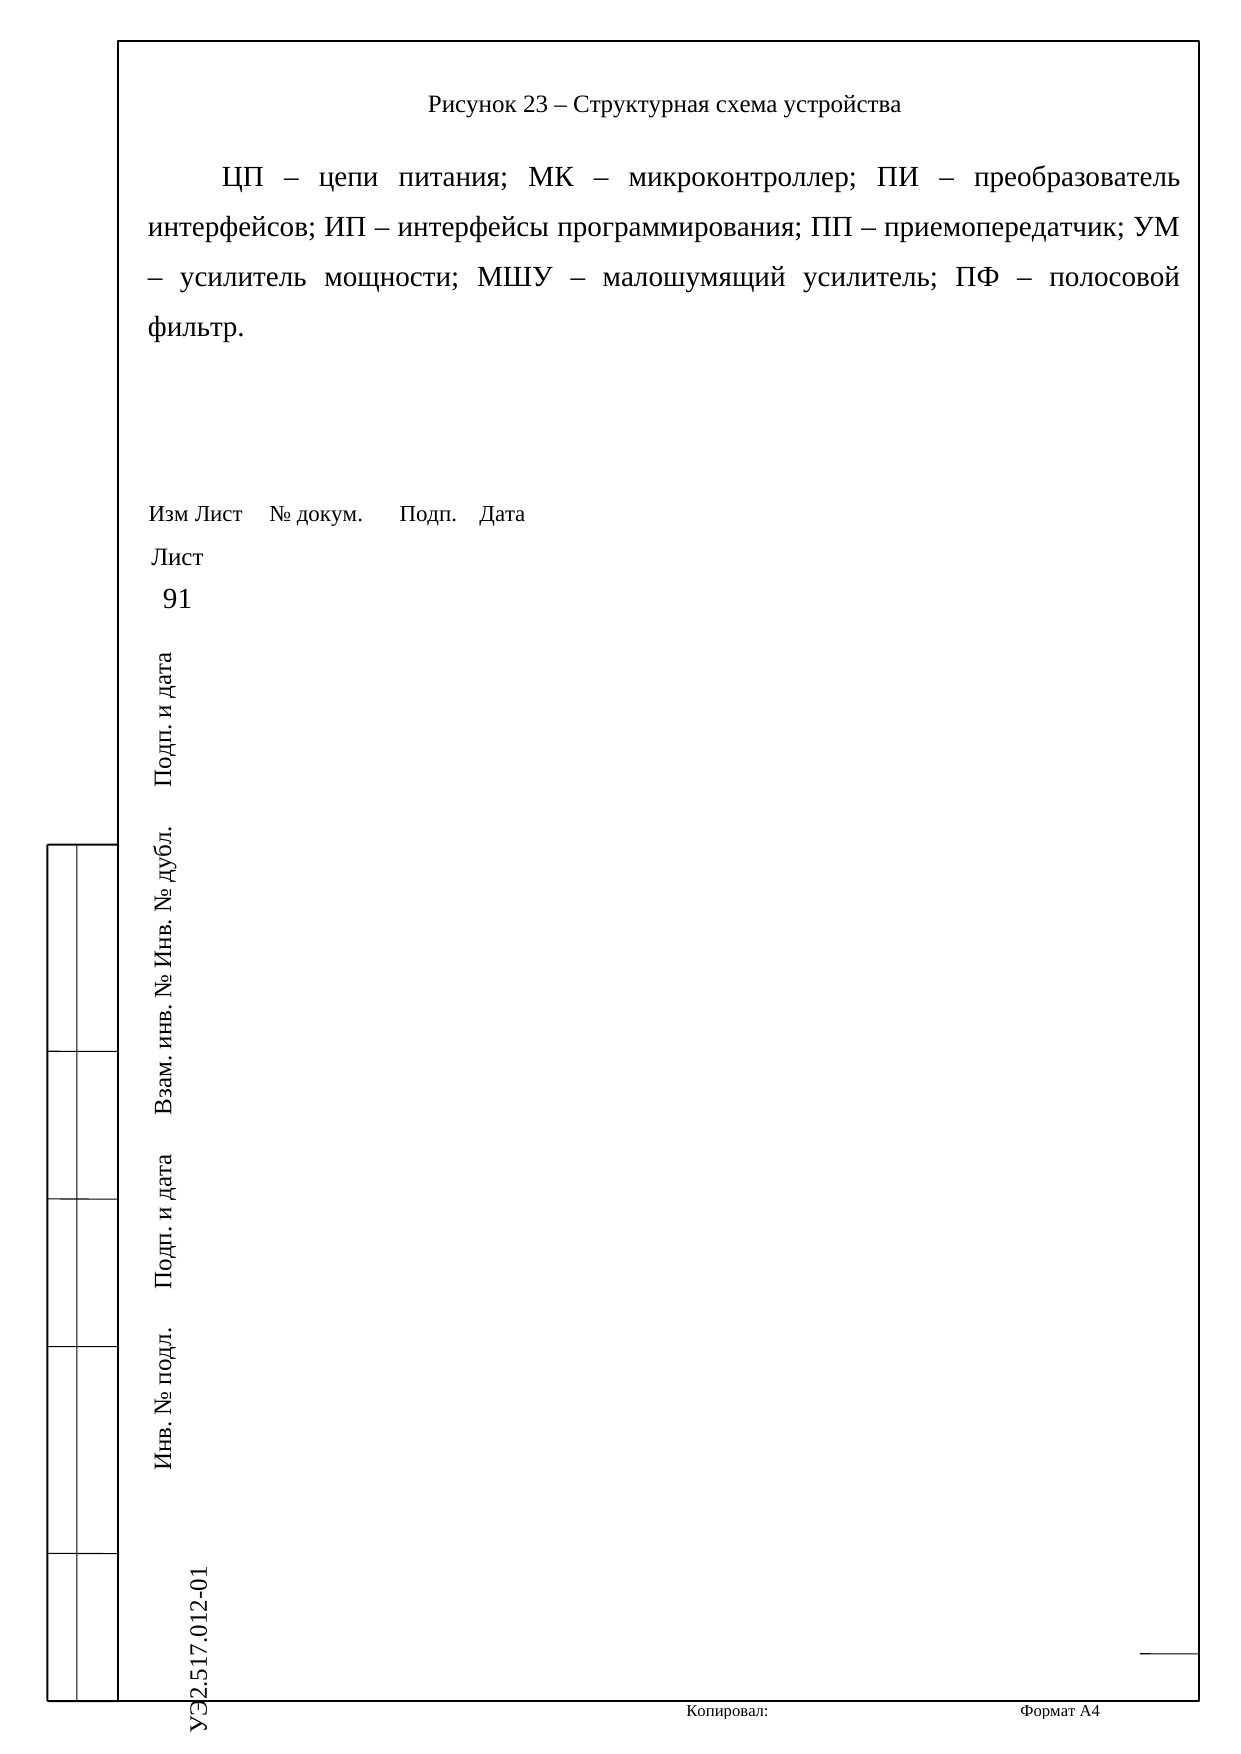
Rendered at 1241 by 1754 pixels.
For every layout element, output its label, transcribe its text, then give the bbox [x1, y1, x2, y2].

text Рисунок 23 – Структурная схема устройства [148, 89, 1181, 117]
text ЦП – цепи питания; МК – микроконтроллер; ПИ – преобразователь интерфейсов; ИП – интерфейсы программирования; ПП – приемопередатчик; УМ – усилитель мощности; МШУ – малошумящий усилитель; ПФ – полосовой фильтр. [148, 159, 1181, 343]
